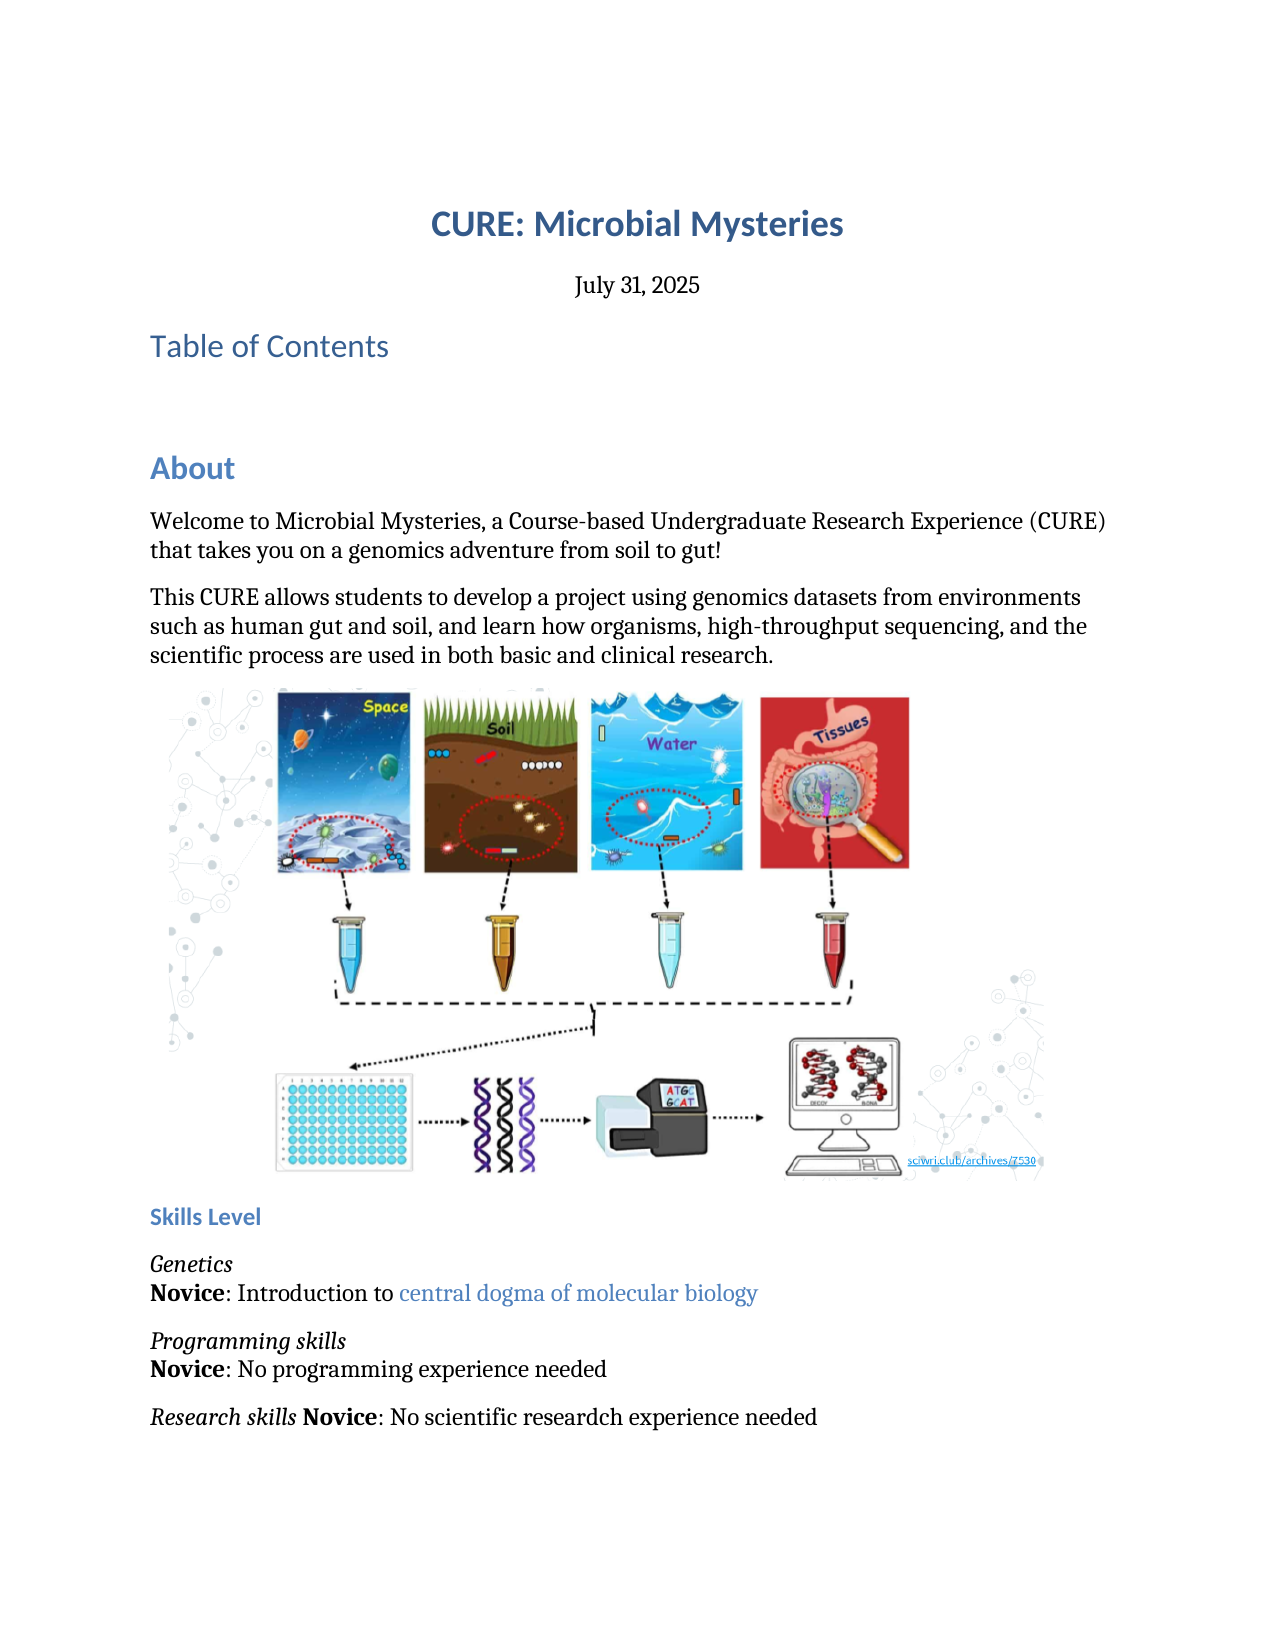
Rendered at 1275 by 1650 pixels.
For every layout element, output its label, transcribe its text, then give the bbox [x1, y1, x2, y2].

text Research skills Novice: No scientific researdch experience needed [150, 1403, 1125, 1432]
text Genetics Novice: Introduction to central dogma of molecular biology [150, 1250, 1125, 1308]
text This CURE allows students to develop a project using genomics datasets from environments such as human gut and soil, and learn how organisms, high-throughput sequencing, and the scientific process are used in both basic and clinical research. [150, 583, 1125, 669]
text Welcome to Microbial Mysteries, a Course-based Undergraduate Research Experience (CURE) that takes you on a genomics adventure from soil to gut! [150, 507, 1125, 564]
picture [168, 688, 1044, 1181]
subtitle About [150, 447, 1125, 488]
text Programming skills Novice: No programming experience needed [150, 1327, 1125, 1384]
title CURE: Microbial Mysteries [150, 200, 1125, 246]
text July 31, 2025 [150, 271, 1125, 299]
subtitle Skills Level [150, 1201, 1125, 1232]
